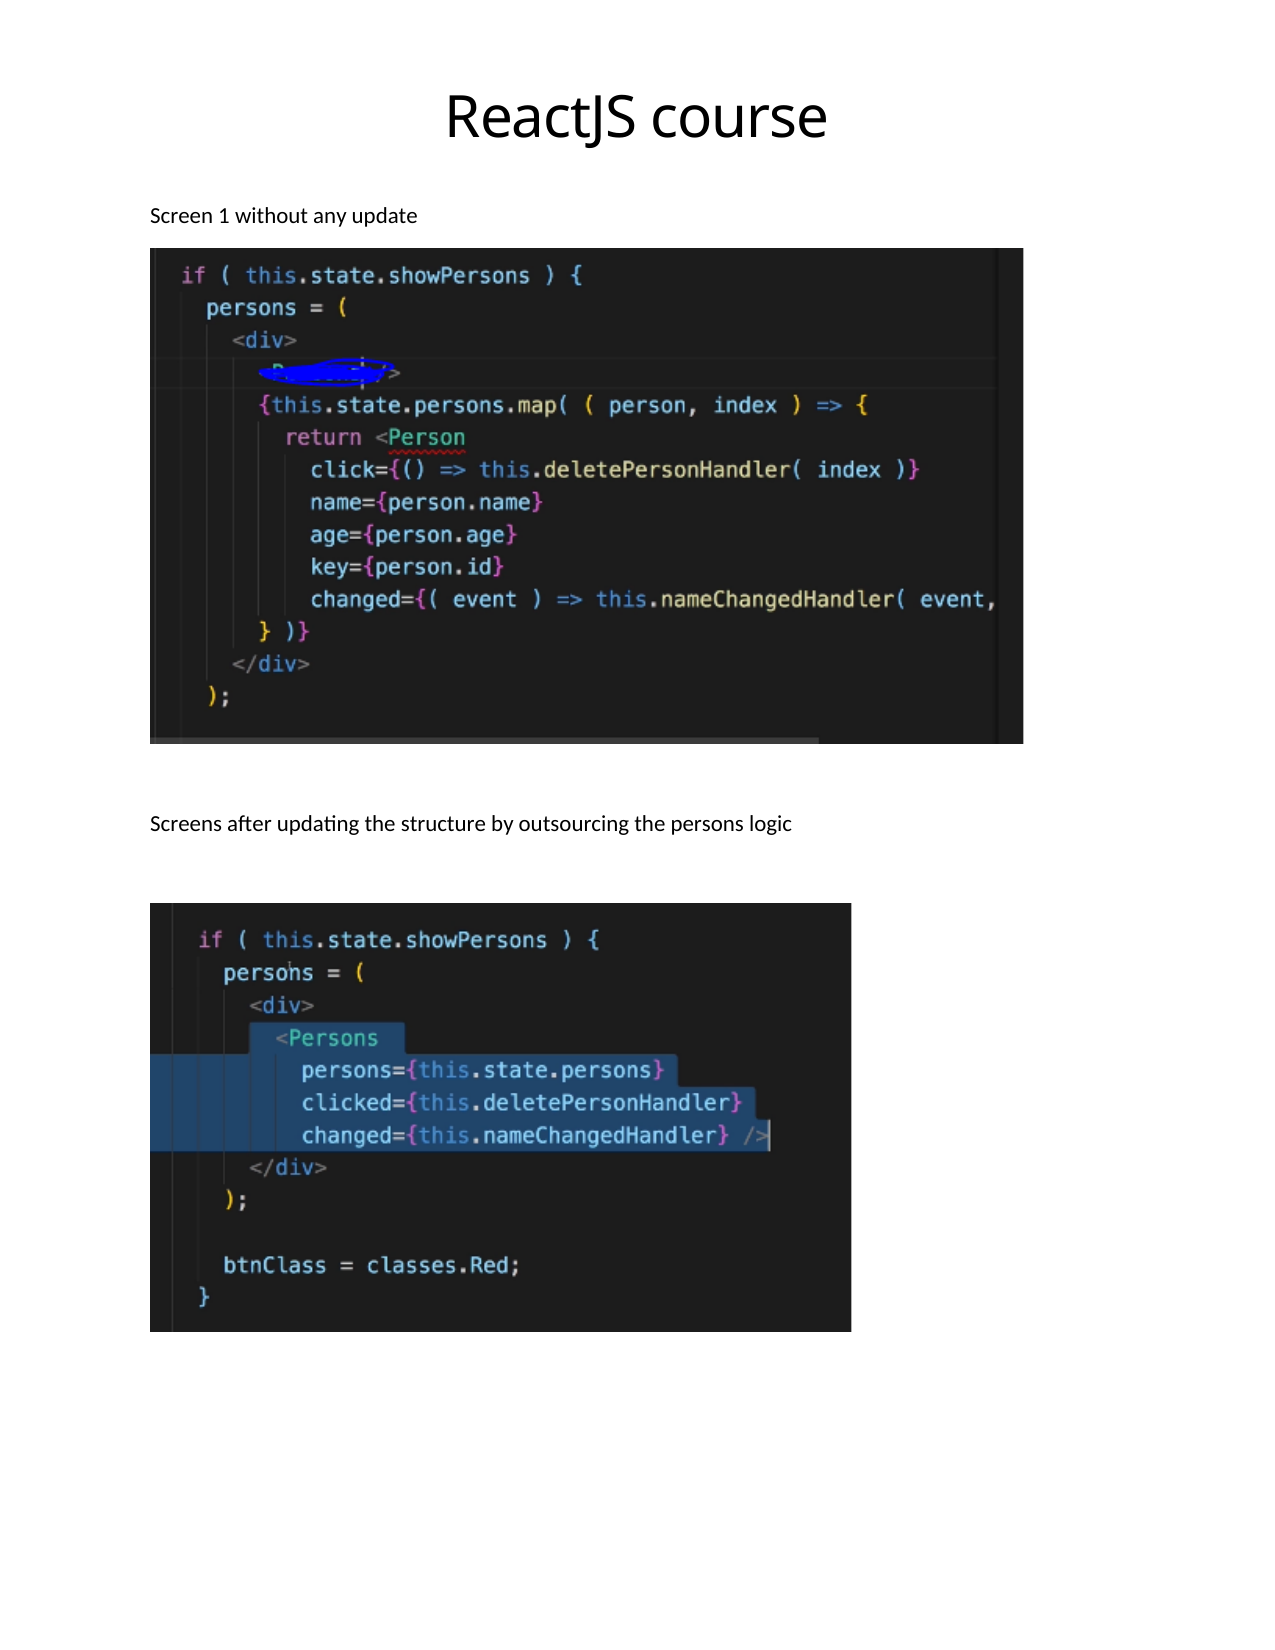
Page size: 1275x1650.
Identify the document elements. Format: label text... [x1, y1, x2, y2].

text Screens after updating the structure by outsourcing the persons logic [150, 809, 1125, 837]
text Screen 1 without any update [150, 201, 1125, 229]
picture [150, 248, 1024, 744]
picture [150, 903, 852, 1332]
